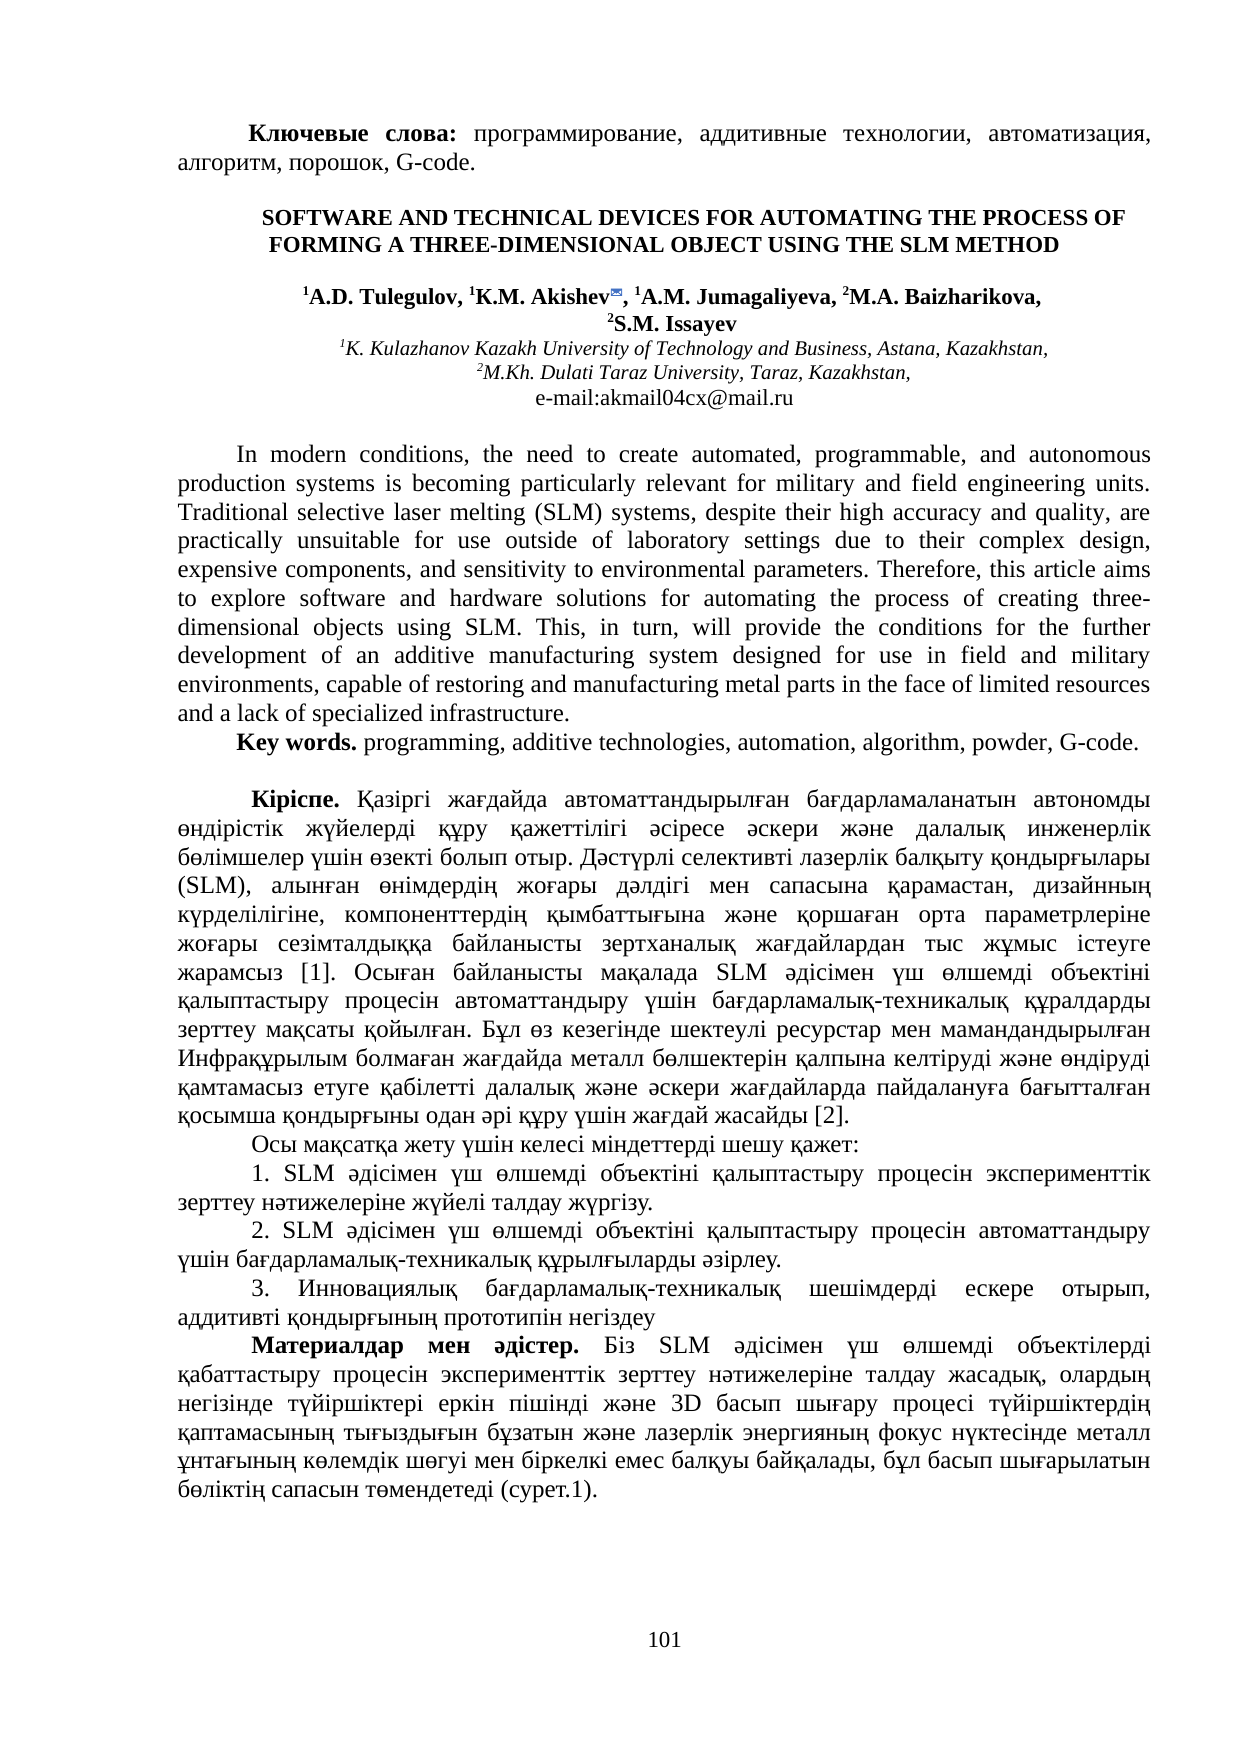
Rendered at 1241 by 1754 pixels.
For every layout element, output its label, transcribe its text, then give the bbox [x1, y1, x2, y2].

text Материалдар мен әдістер. Біз SLM әдісімен үш өлшемді объектілерді қабаттастыру процесін эксперименттік зерттеу нәтижелеріне талдау жасадық, олардың негізінде түйіршіктері еркін пішінді және 3D басып шығару процесі түйіршіктердің қаптамасының тығыздығын бұзатын және лазерлік энергияның фокус нүктесінде металл ұнтағының көлемдік шөгуі мен біркелкі емес балқуы байқалады, бұл басып шығарылатын бөліктің сапасын төмендетеді (сурет.1). [177, 1331, 1152, 1503]
text SOFTWARE AND TECHNICAL DEVICES FOR AUTOMATING THE PROCESS OF FORMING A THREE-DIMENSIONAL OBJECT USING THE SLM METHOD [177, 204, 1152, 257]
text 2S.М. Issayev [177, 310, 1167, 336]
text 1А.D. Тulegulov, 1К.М. Аkishev, 1А.М. Jumagaliyeva, 2М.А. Baizharikova, [177, 283, 1167, 310]
text Key words. programming, additive technologies, automation, algorithm, powder, G-code. [177, 727, 1152, 756]
text Ключевые слова: программирование, аддитивные технологии, автоматизация, алгоритм, порошок, G-code. [177, 118, 1152, 176]
text 2M.Kh. Dulati Taraz University, Taraz, Kazakhstan, [177, 360, 1152, 384]
text 1. SLM әдісімен үш өлшемді объектіні қалыптастыру процесін эксперименттік зерттеу нәтижелеріне жүйелі талдау жүргізу. [177, 1158, 1152, 1216]
text In modern conditions, the need to create automated, programmable, and autonomous production systems is becoming particularly relevant for military and field engineering units. Traditional selective laser melting (SLM) systems, despite their high accuracy and quality, are practically unsuitable for use outside of laboratory settings due to their complex design, expensive components, and sensitivity to environmental parameters. Therefore, this article aims to explore software and hardware solutions for automating the process of creating three-dimensional objects using SLM. This, in turn, will provide the conditions for the further development of an additive manufacturing system designed for use in field and military environments, capable of restoring and manufacturing metal parts in the face of limited resources and a lack of specialized infrastructure. [177, 439, 1152, 727]
text Кіріспе. Қазіргі жағдайда автоматтандырылған бағдарламаланатын автономды өндірістік жүйелерді құру қажеттілігі әсіресе әскери және далалық инженерлік бөлімшелер үшін өзекті болып отыр. Дәстүрлі селективті лазерлік балқыту қондырғылары (SLM), алынған өнімдердің жоғары дәлдігі мен сапасына қарамастан, дизайнның күрделілігіне, компоненттердің қымбаттығына және қоршаған орта параметрлеріне жоғары сезімталдыққа байланысты зертханалық жағдайлардан тыс жұмыс істеуге жарамсыз [1]. Осыған байланысты мақалада SLM әдісімен үш өлшемді объектіні қалыптастыру процесін автоматтандыру үшін бағдарламалық-техникалық құралдарды зерттеу мақсаты қойылған. Бұл өз кезегінде шектеулі ресурстар мен мамандандырылған Инфрақұрылым болмаған жағдайда металл бөлшектерін қалпына келтіруді және өндіруді қамтамасыз етуге қабілетті далалық және әскери жағдайларда пайдалануға бағытталған қосымша қондырғыны одан әрі құру үшін жағдай жасайды [2]. [177, 784, 1152, 1129]
text 2. SLM әдісімен үш өлшемді объектіні қалыптастыру процесін автоматтандыру үшін бағдарламалық-техникалық құрылғыларды әзірлеу. [177, 1216, 1152, 1273]
text e-mail:akmail04cx@mail.ru [177, 384, 1152, 411]
text 3. Инновациялық бағдарламалық-техникалық шешімдерді ескере отырып, аддитивті қондырғының прототипін негіздеу [177, 1273, 1152, 1331]
text Осы мақсатқа жету үшін келесі міндеттерді шешу қажет: [177, 1129, 1152, 1158]
text 1K. Kulazhanov Kazakh University of Technology and Business, Astana, Kazakhstan, [177, 336, 1152, 360]
